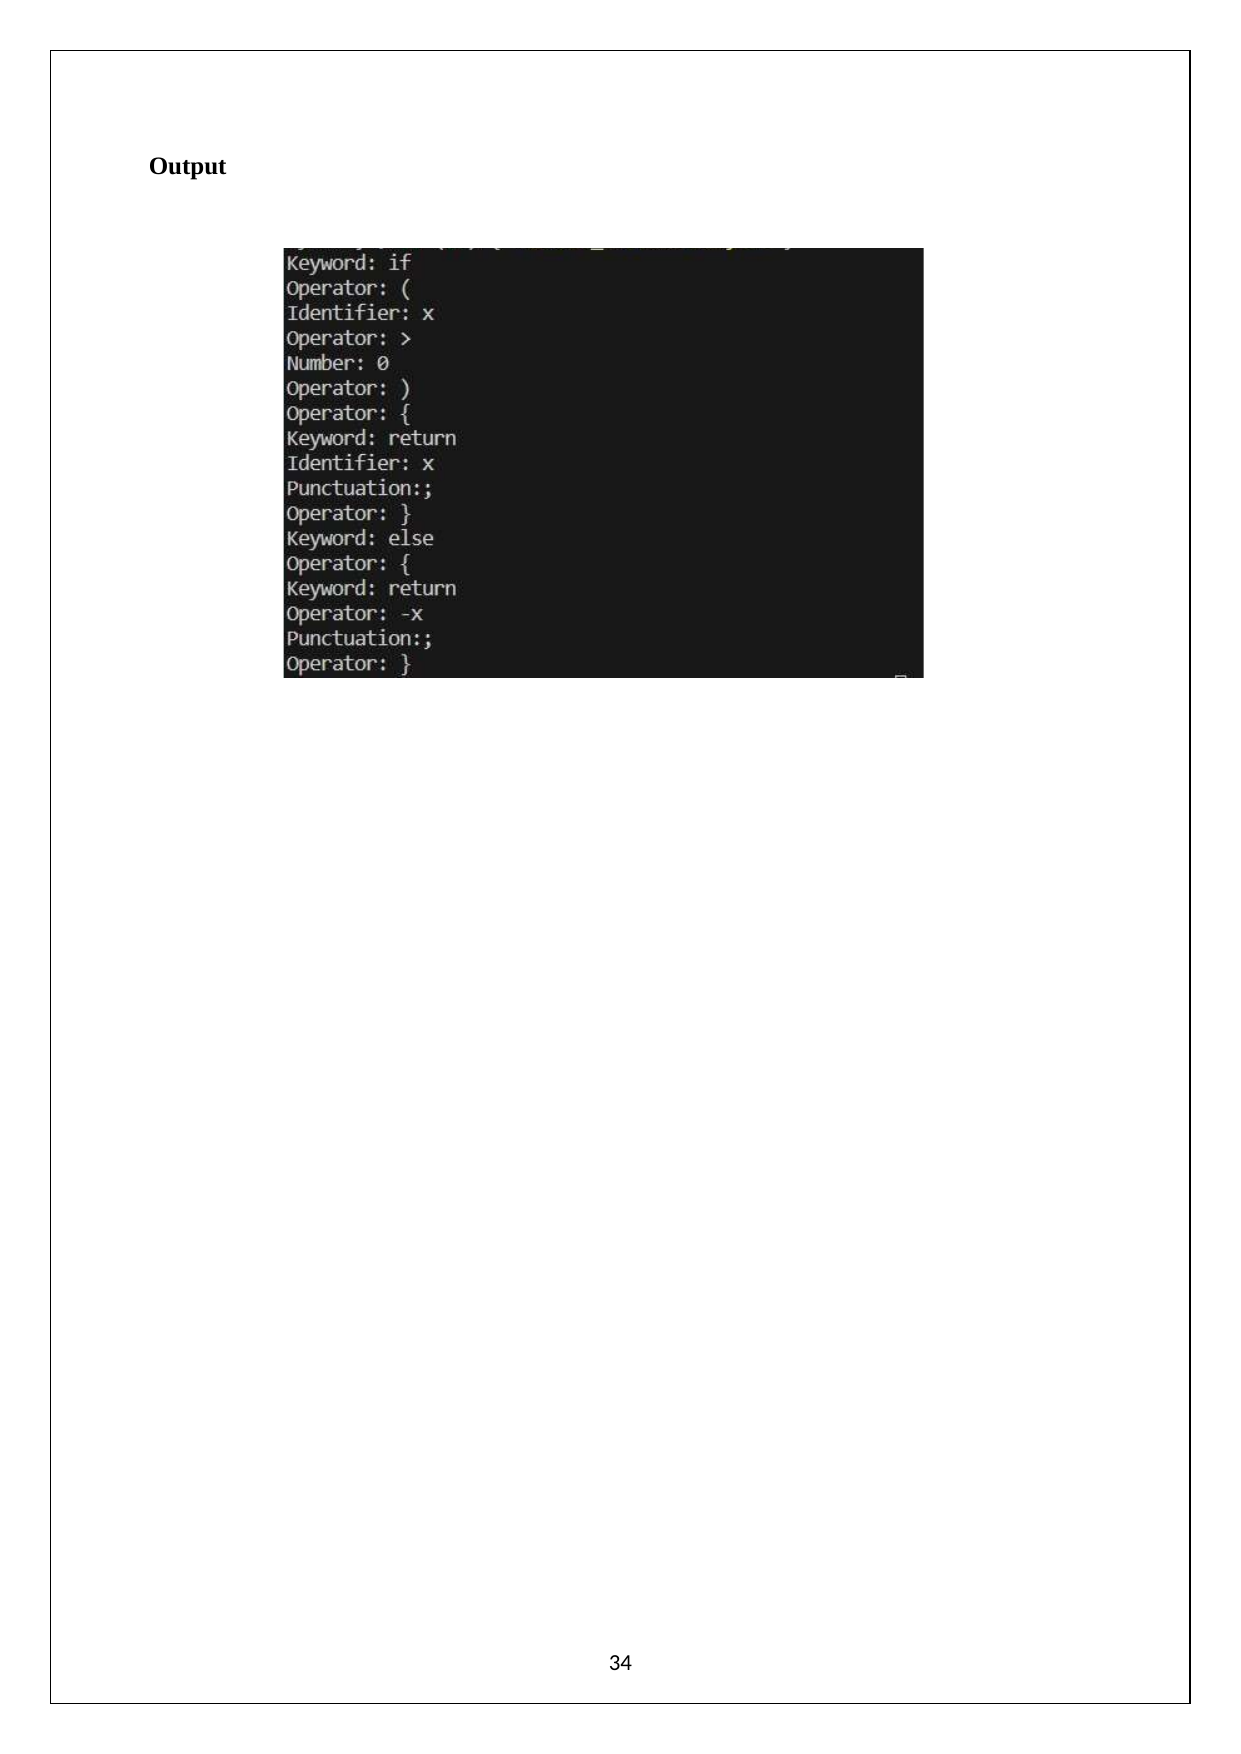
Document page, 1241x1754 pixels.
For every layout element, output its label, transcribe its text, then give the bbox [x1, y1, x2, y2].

text Output [148, 151, 1091, 180]
picture [283, 248, 924, 678]
